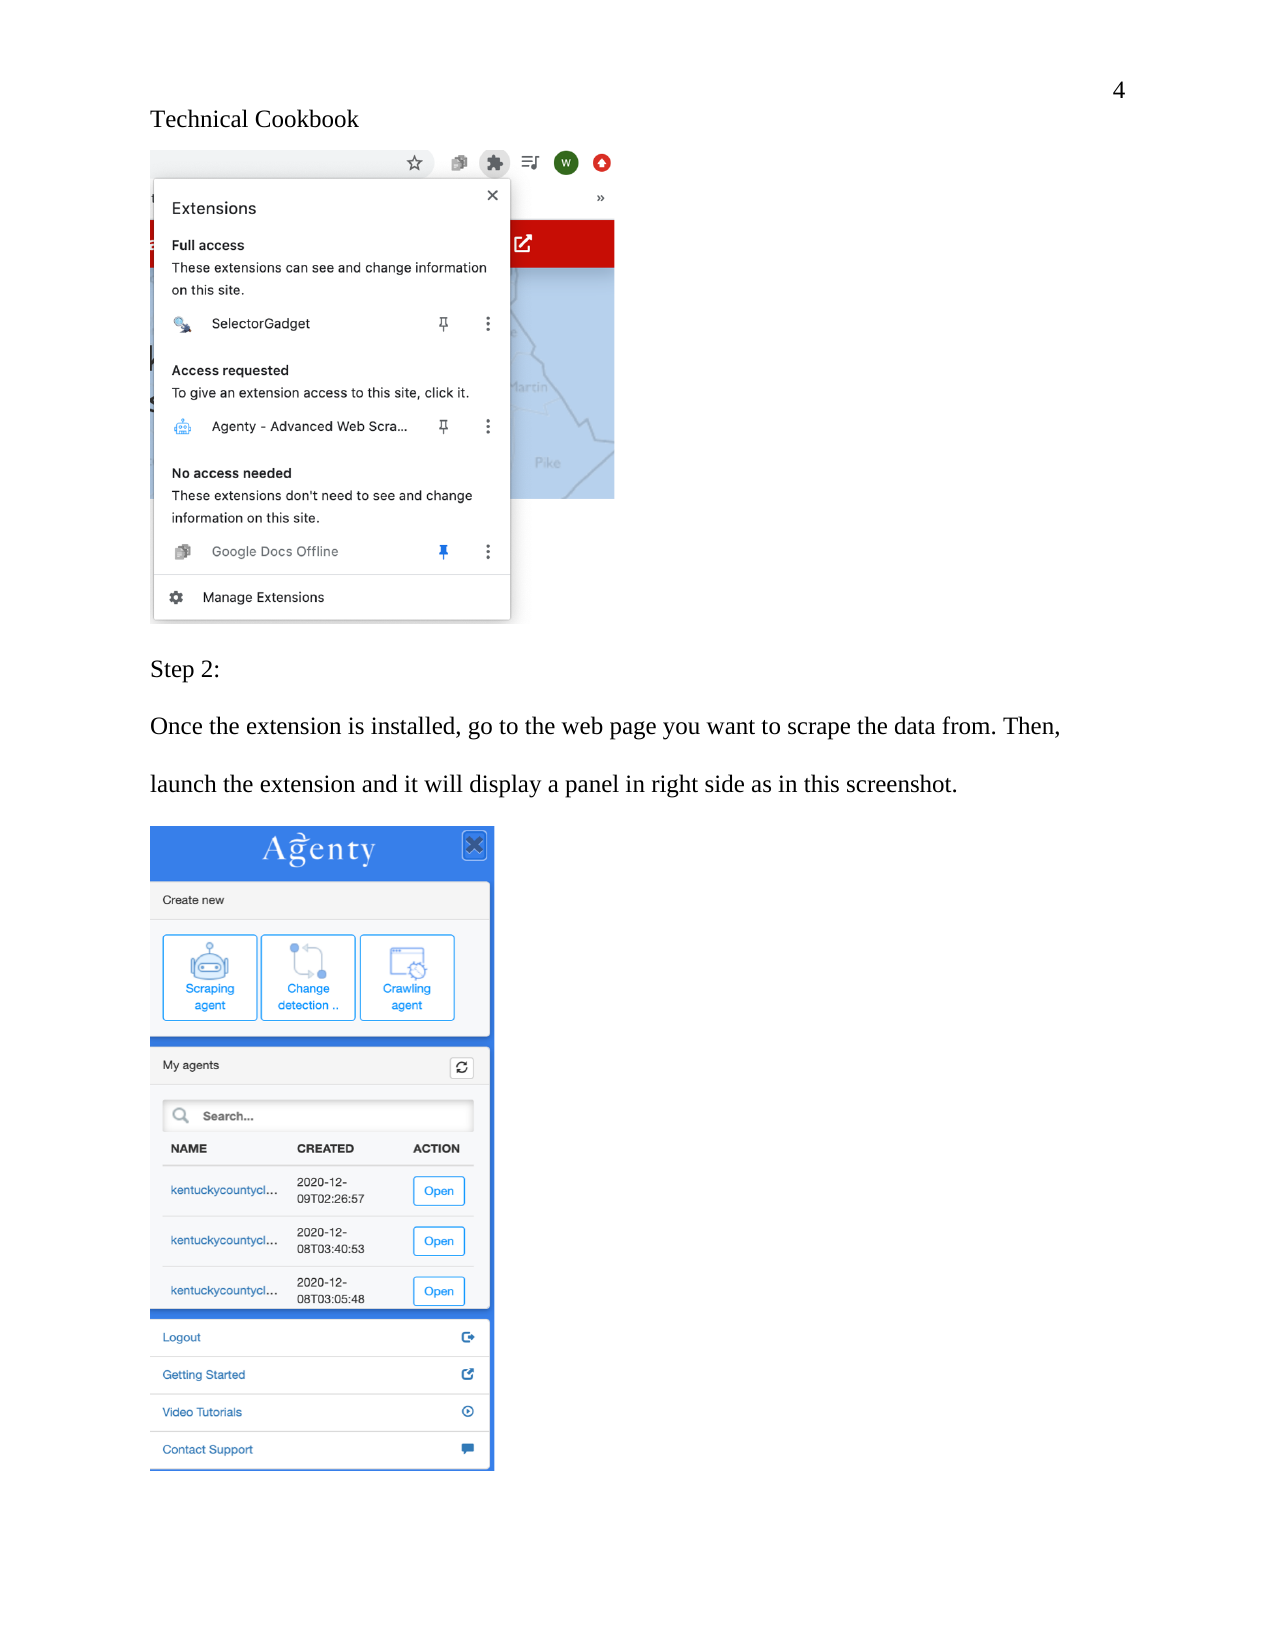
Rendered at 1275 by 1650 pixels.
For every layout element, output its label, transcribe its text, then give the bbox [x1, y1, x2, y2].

text Once the extension is installed, go to the web page you want to scrape the data from. Then, launch the extension and it will display a panel in right side as in this screenshot. [150, 711, 1125, 798]
text Step 2: [150, 654, 1125, 683]
picture [150, 150, 615, 624]
picture [150, 826, 495, 1471]
